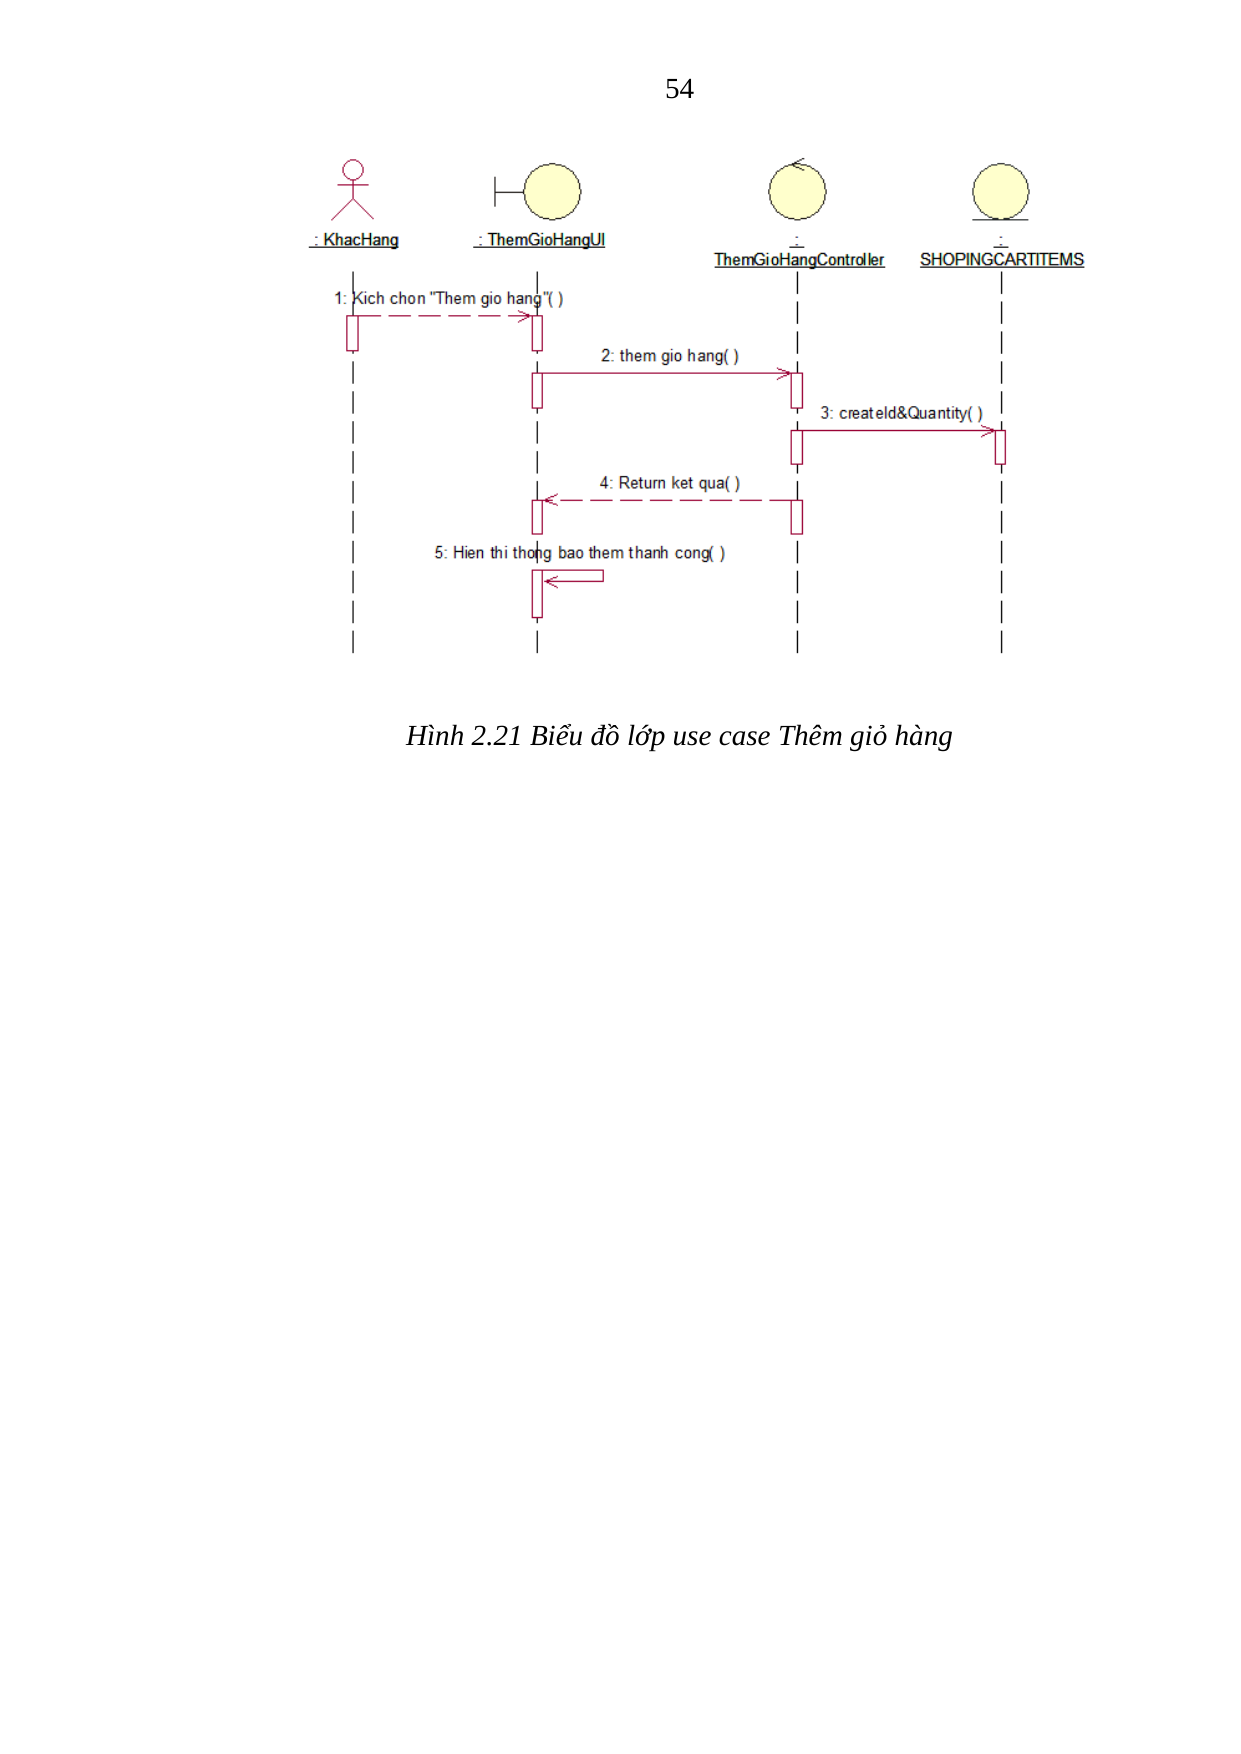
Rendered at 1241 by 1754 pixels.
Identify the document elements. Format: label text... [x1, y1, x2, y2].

picture [281, 147, 1134, 685]
text Hình 2.21 Biểu đồ lớp use case Thêm giỏ hàng [207, 718, 1122, 752]
